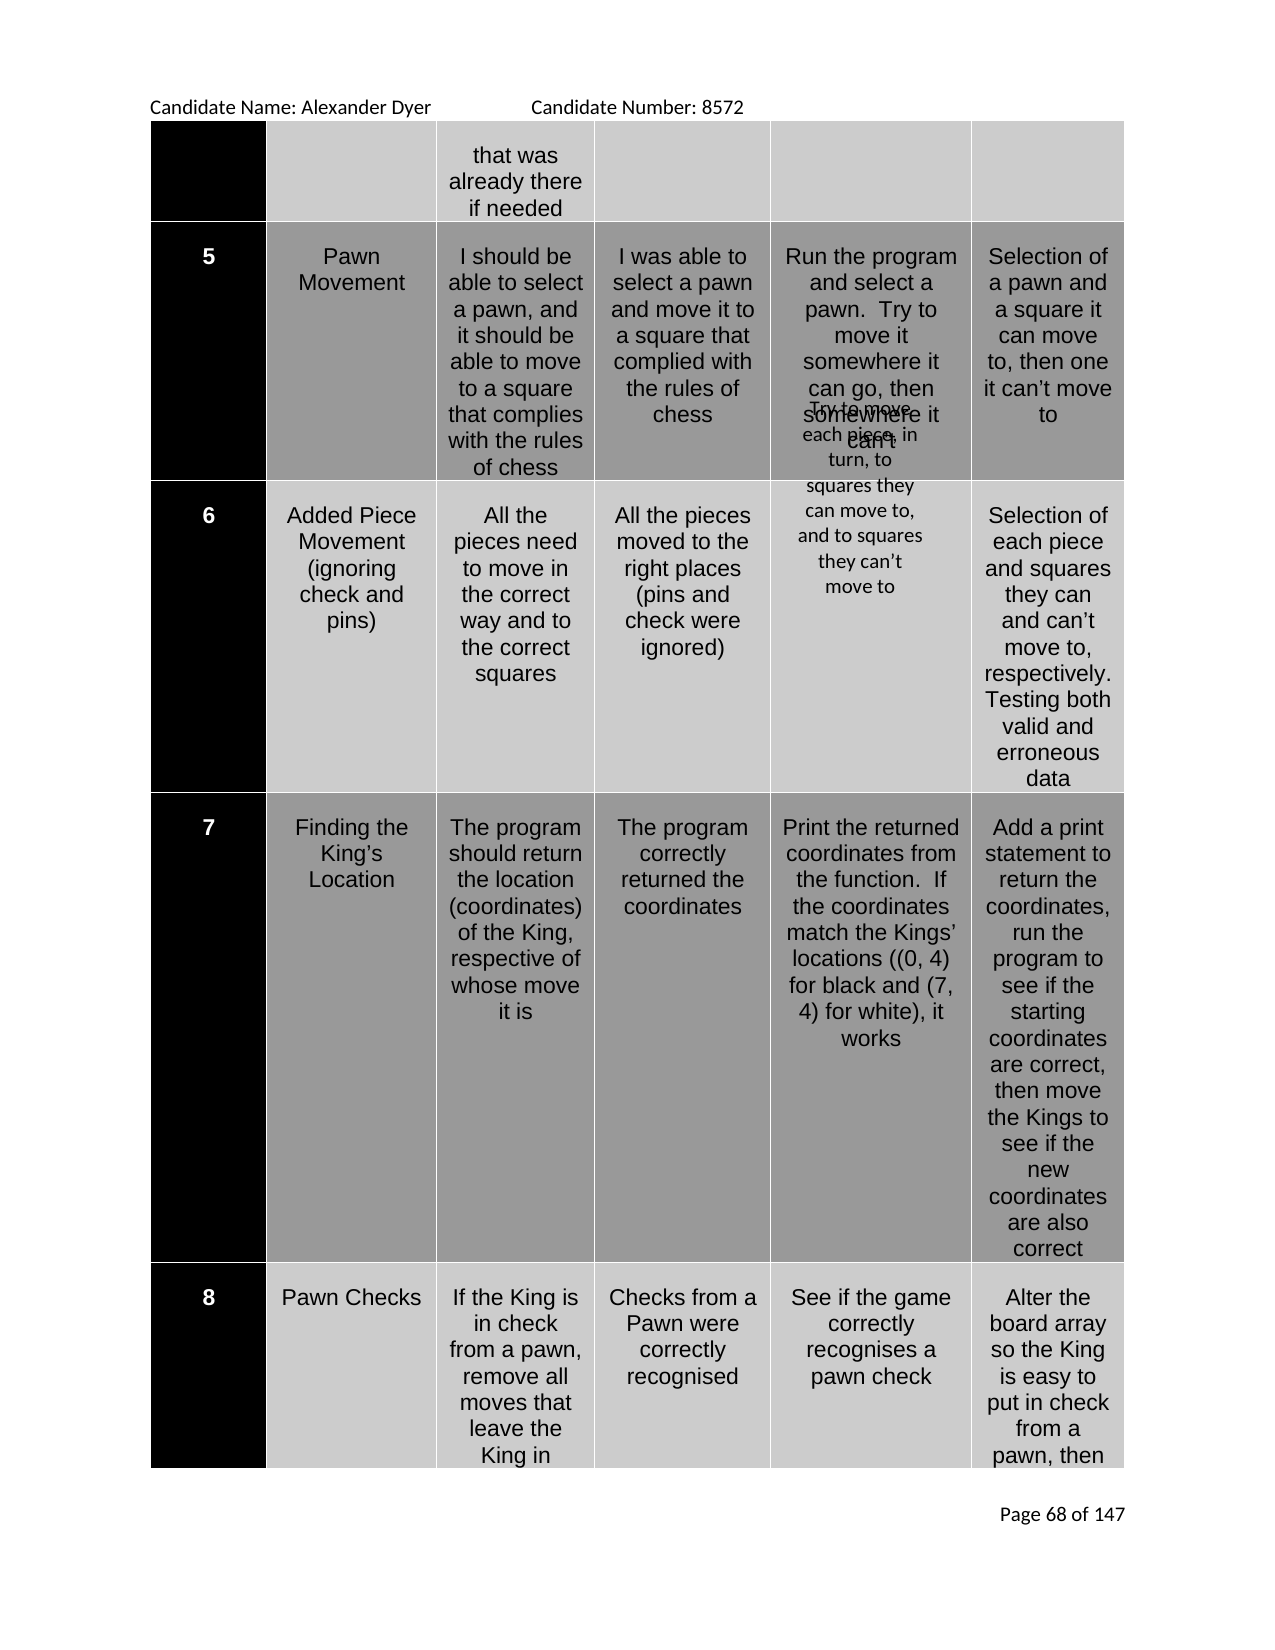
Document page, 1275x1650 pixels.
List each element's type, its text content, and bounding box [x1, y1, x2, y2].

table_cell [437, 1263, 594, 1468]
table_cell Finding the King’s Location [267, 793, 436, 1262]
table_cell [771, 481, 971, 792]
table_cell Added Piece Movement (ignoring check and pins) [267, 481, 436, 792]
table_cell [972, 121, 1124, 221]
table_cell Run the program and select a pawn. Try to move it somewhere it can go, then somewhere it can’t [771, 222, 971, 480]
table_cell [771, 1263, 971, 1468]
table_cell Selection of each piece and squares they can and can’t move to, respectively. Testing both valid and erroneous data [972, 481, 1124, 792]
table_cell I should be able to select a pawn, and it should be able to move to a square that complies with the rules of chess [437, 222, 594, 480]
table_cell 4 [151, 121, 266, 221]
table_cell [972, 1263, 1124, 1468]
table_cell 7 [151, 793, 266, 1262]
table_cell Add a print statement to return the coordinates, run the program to see if the starting coordinates are correct, then move the Kings to see if the new coordinates are also correct [972, 793, 1124, 1262]
table_cell 8 [151, 1263, 266, 1468]
table_cell 6 [151, 481, 266, 792]
table_cell Selection of a pawn and a square it can move to, then one it can’t move to [972, 222, 1124, 480]
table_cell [771, 121, 971, 221]
table_cell All the pieces need to move in the correct way and to the correct squares [437, 481, 594, 792]
table_cell The program correctly returned the coordinates [595, 793, 770, 1262]
table_cell Pawn Checks [267, 1263, 436, 1468]
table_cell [595, 121, 770, 221]
table_cell I was able to select a pawn and move it to a square that complied with the rules of chess [595, 222, 770, 480]
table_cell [267, 121, 436, 221]
table_cell 5 [151, 222, 266, 480]
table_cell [437, 121, 594, 221]
table_cell Print the returned coordinates from the function. If the coordinates match the Kings’ locations ((0, 4) for black and (7, 4) for white), it works [771, 793, 971, 1262]
table_cell The program should return the location (coordinates) of the King, respective of whose move it is [437, 793, 594, 1262]
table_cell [595, 1263, 770, 1468]
table_cell All the pieces moved to the right places (pins and check were ignored) [595, 481, 770, 792]
table_cell Pawn Movement [267, 222, 436, 480]
